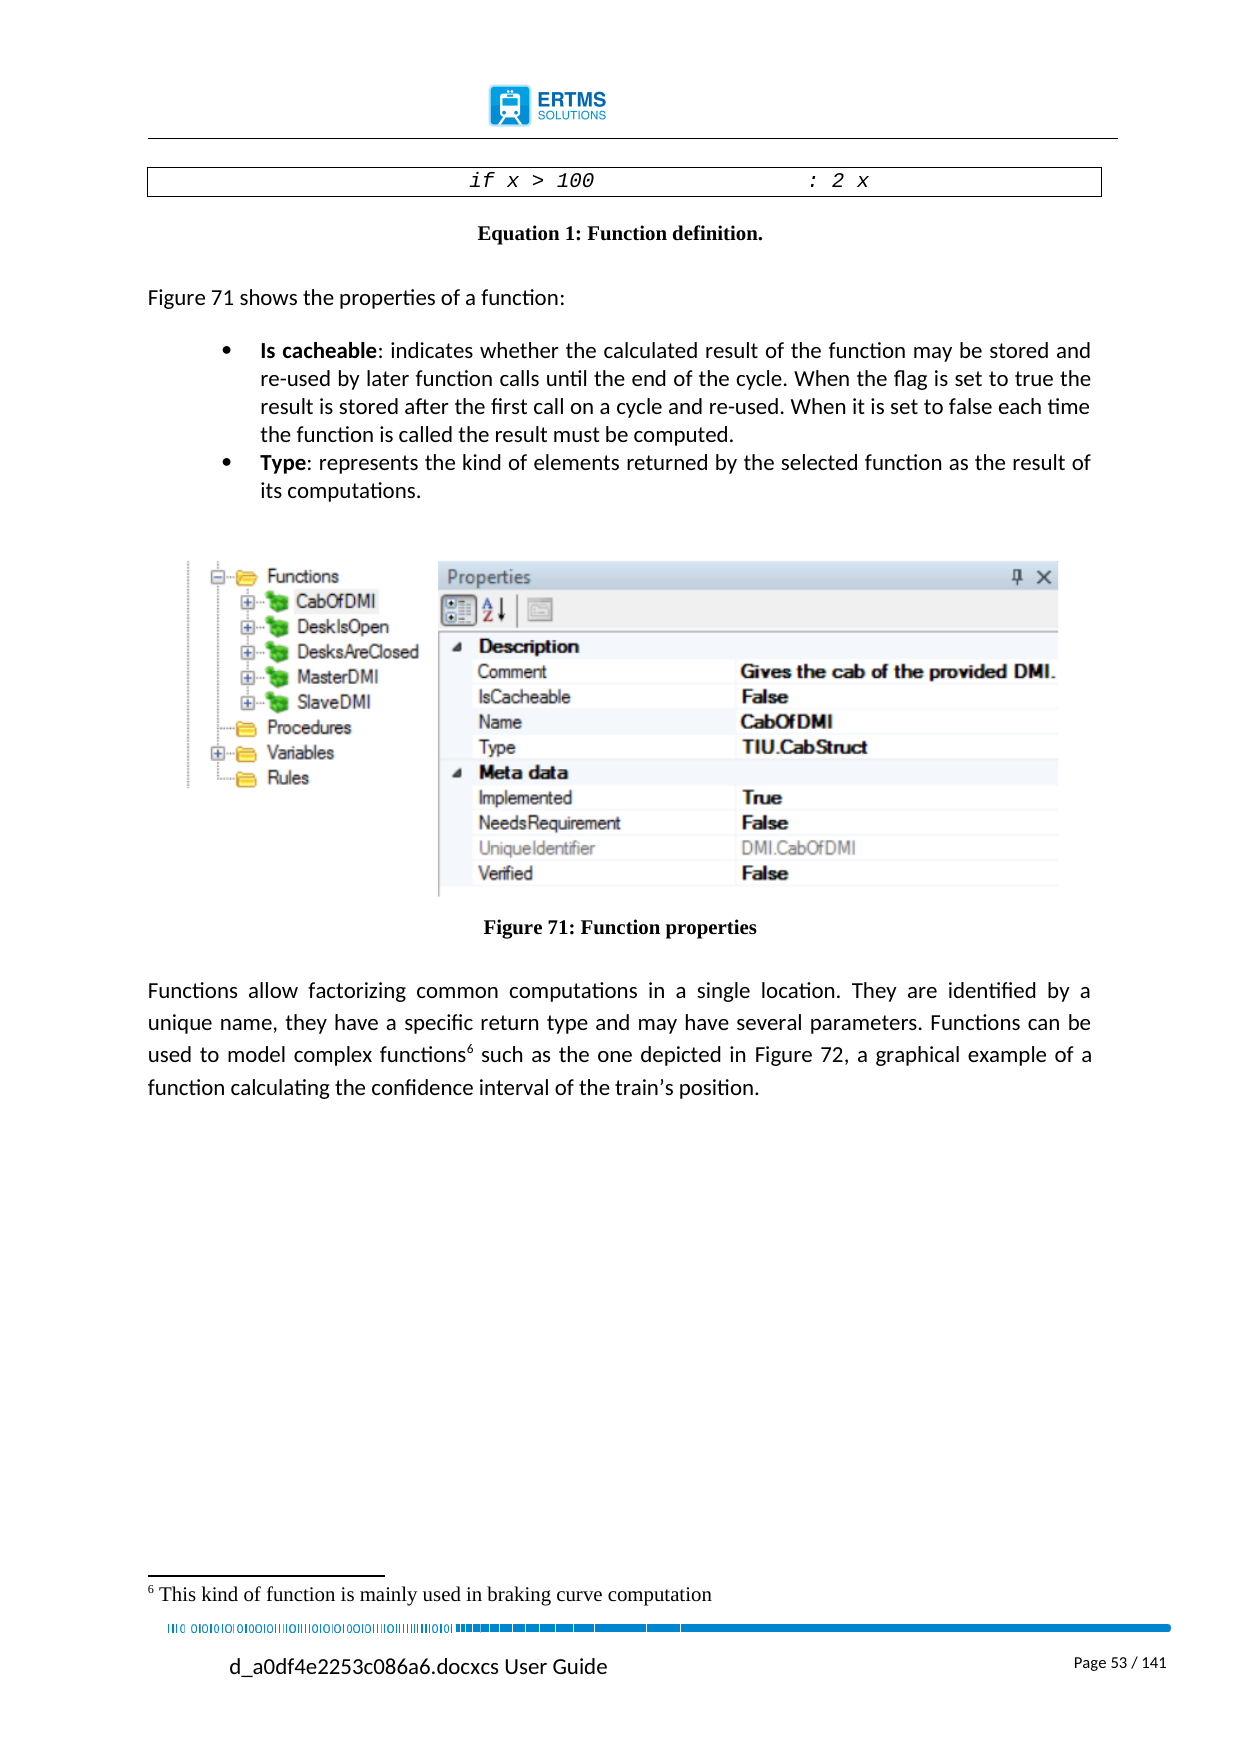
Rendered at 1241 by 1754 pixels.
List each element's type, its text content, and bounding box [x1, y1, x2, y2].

text Functions allow factorizing common computations in a single location. They are identified by a unique name, they have a specific return type and may have several parameters. Functions can be used to model complex functions such as the one depicted in Figure 72, a graphical example of a function calculating the confidence interval of the train’s position. [148, 976, 1093, 1101]
picture [477, 73, 617, 138]
text if x > 100 : 2 x [148, 168, 1101, 196]
text Figure 71 shows the properties of a function: [148, 283, 1093, 311]
text Figure 71: Function properties [148, 914, 1093, 939]
text Equation 1: Function definition. [148, 221, 1093, 245]
list Is cacheable: indicates whether the calculated result of the function may be stored and re-used by later function calls until the end of the cycle. When the flag is set to true the result is stored after the first call on a cycle and re-used. When it is set to false each time the function is called the result must be computed. [223, 336, 1093, 448]
picture [167, 1624, 1171, 1633]
list Type: represents the kind of elements returned by the selected function as the result of its computations. [223, 448, 1093, 504]
